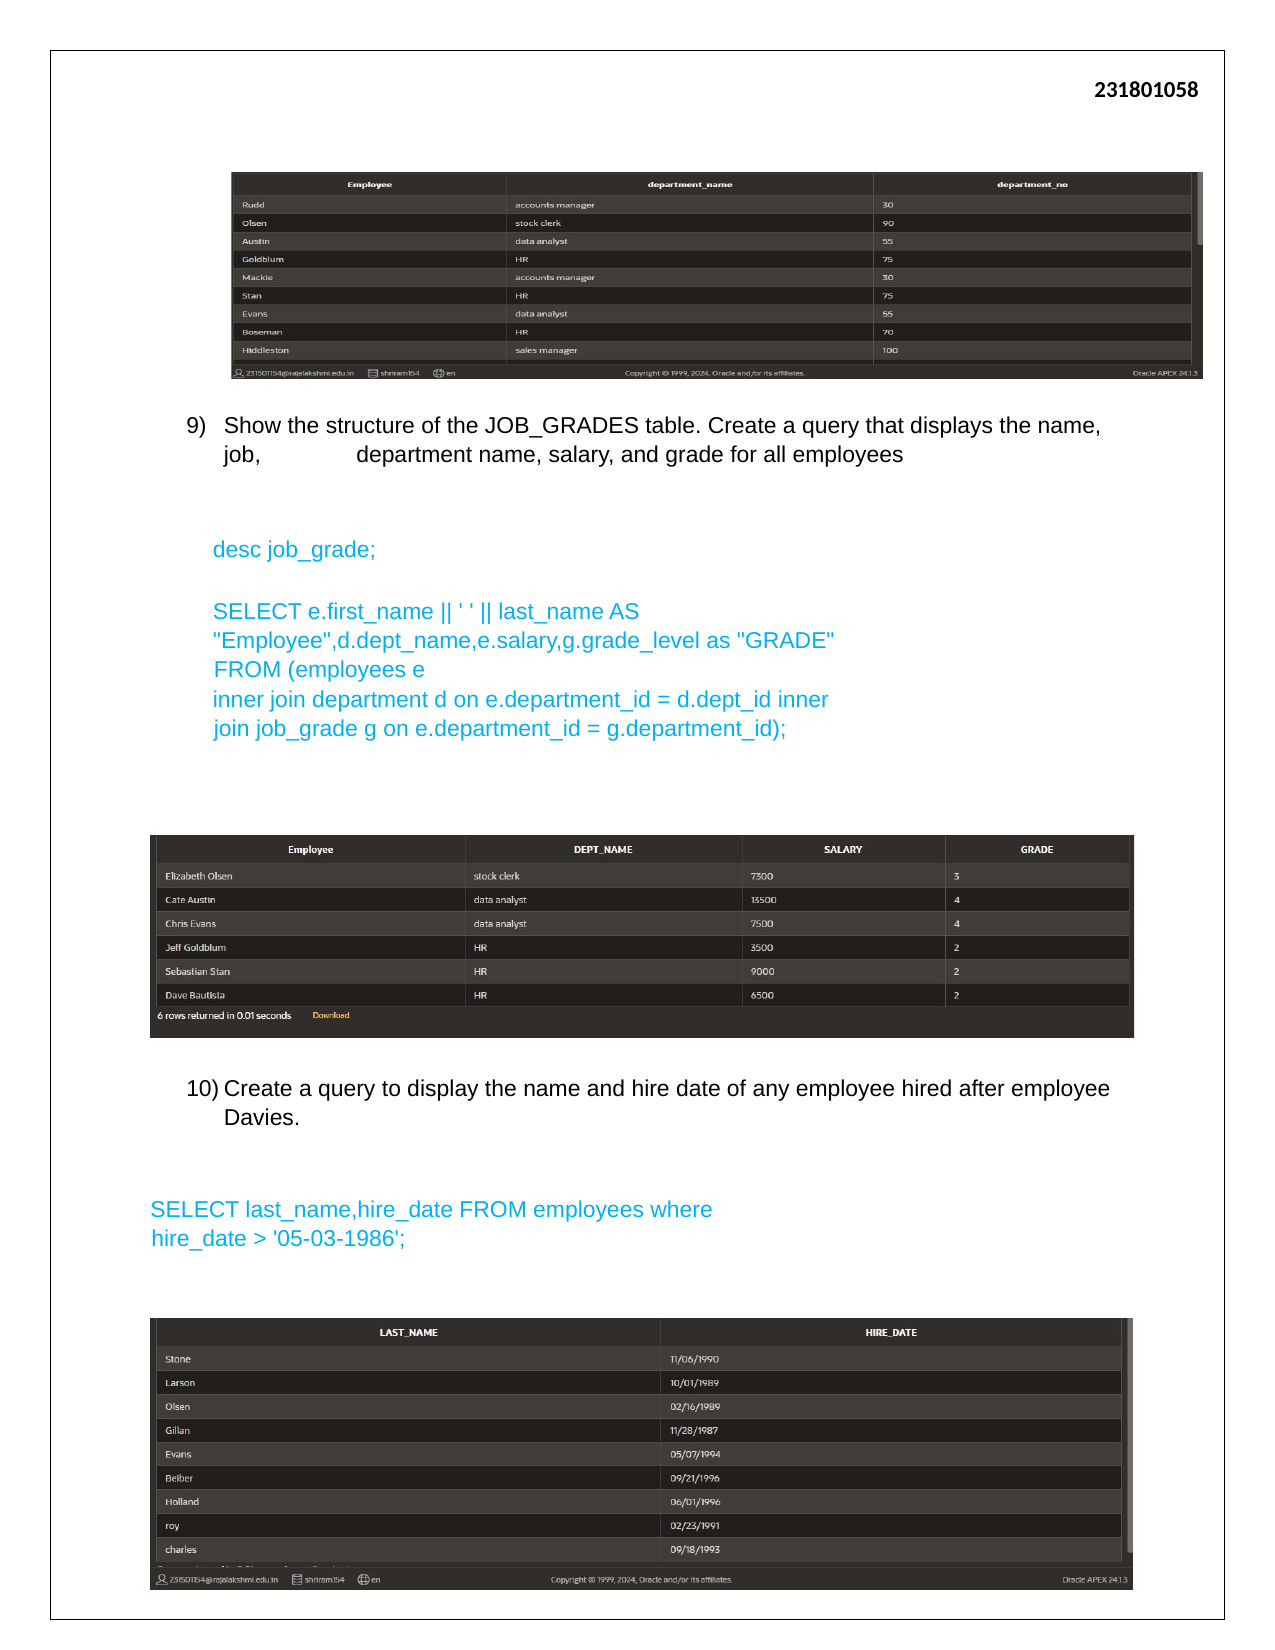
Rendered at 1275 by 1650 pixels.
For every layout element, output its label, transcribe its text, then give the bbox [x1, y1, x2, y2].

text inner join department d on e.department_id = d.dept_id inner join job_grade g on e.department_id = g.department_id); [213, 686, 841, 742]
text SELECT e.first_name || ' ' || last_name AS [213, 598, 1154, 624]
list Show the structure of the JOB_GRADES table. Create a query that displays the name, job, department name, salary, and grade for all employees [186, 412, 1129, 467]
text SELECT last_name,hire_date FROM employees where hire_date > '05-03-1986'; [150, 1196, 714, 1251]
list Create a query to display the name and hire date of any employee hired after employee Davies. [186, 1075, 1129, 1130]
text desc job_grade; [213, 536, 1154, 562]
picture [150, 835, 1135, 1038]
picture [231, 172, 1203, 379]
text "Employee",d.dept_name,e.salary,g.grade_level as "GRADE" FROM (employees e [213, 627, 904, 683]
picture [150, 1318, 1133, 1590]
